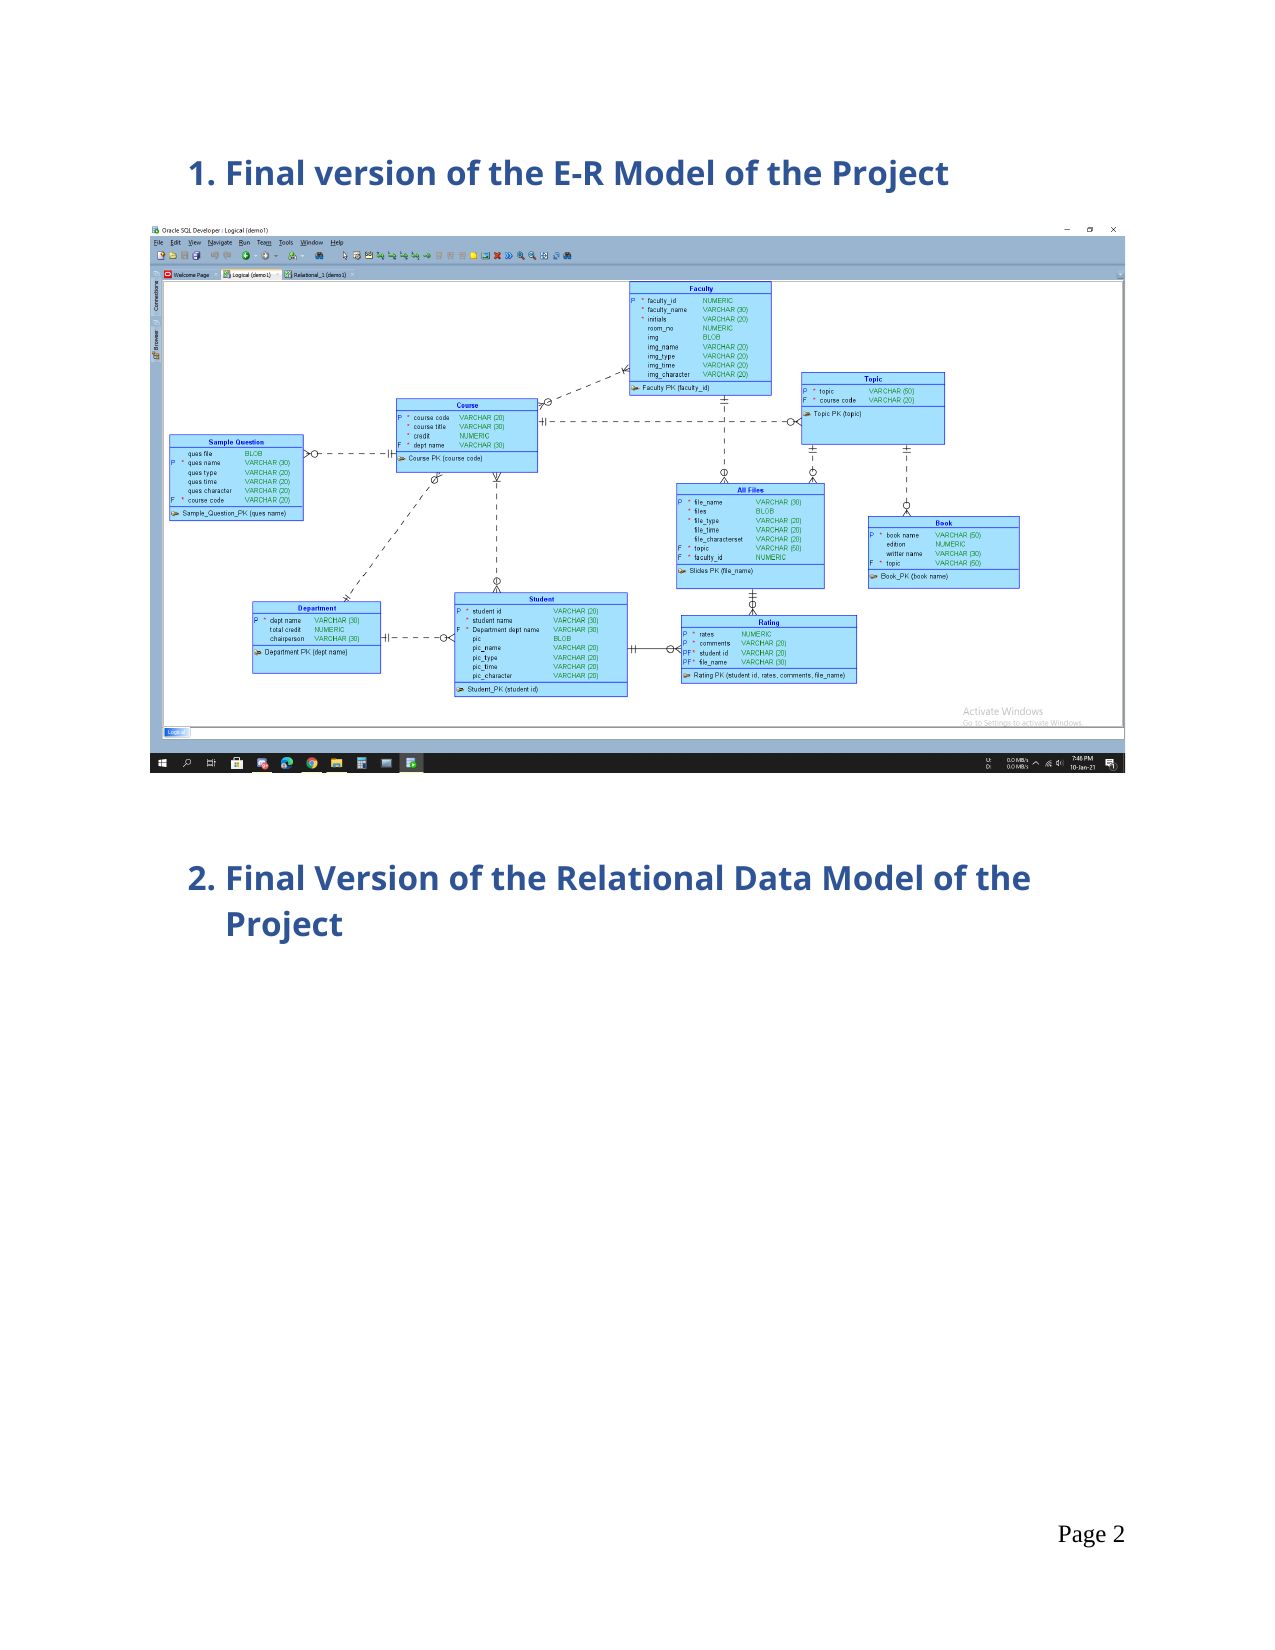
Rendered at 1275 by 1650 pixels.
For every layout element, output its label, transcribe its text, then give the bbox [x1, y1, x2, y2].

subtitle Final version of the E-R Model of the Project [187, 150, 1125, 195]
picture [150, 224, 1125, 773]
subtitle Final Version of the Relational Data Model of the Project [187, 855, 1125, 946]
